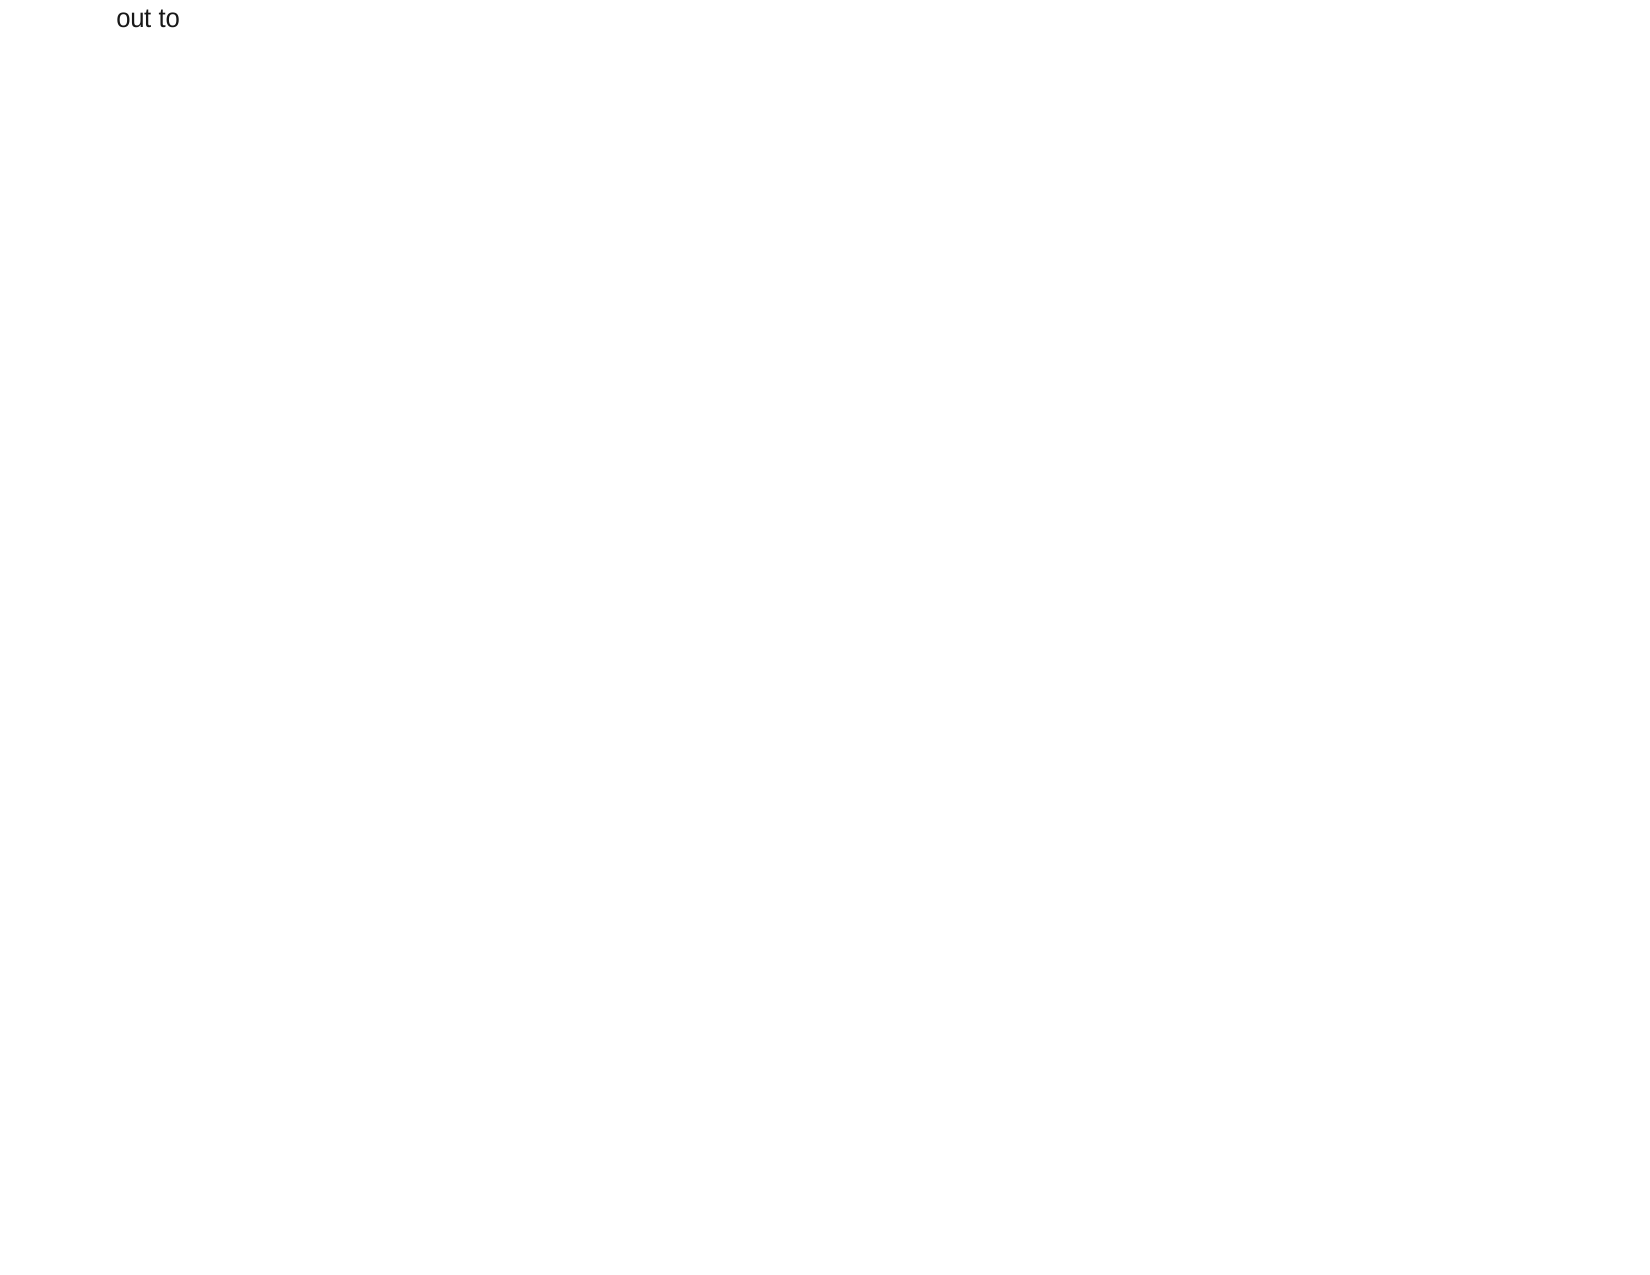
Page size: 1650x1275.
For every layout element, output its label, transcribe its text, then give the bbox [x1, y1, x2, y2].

text Then, hand the other container to the teenager. Have your volunteer hold one container in each hard-· out to [116, 2, 667, 33]
